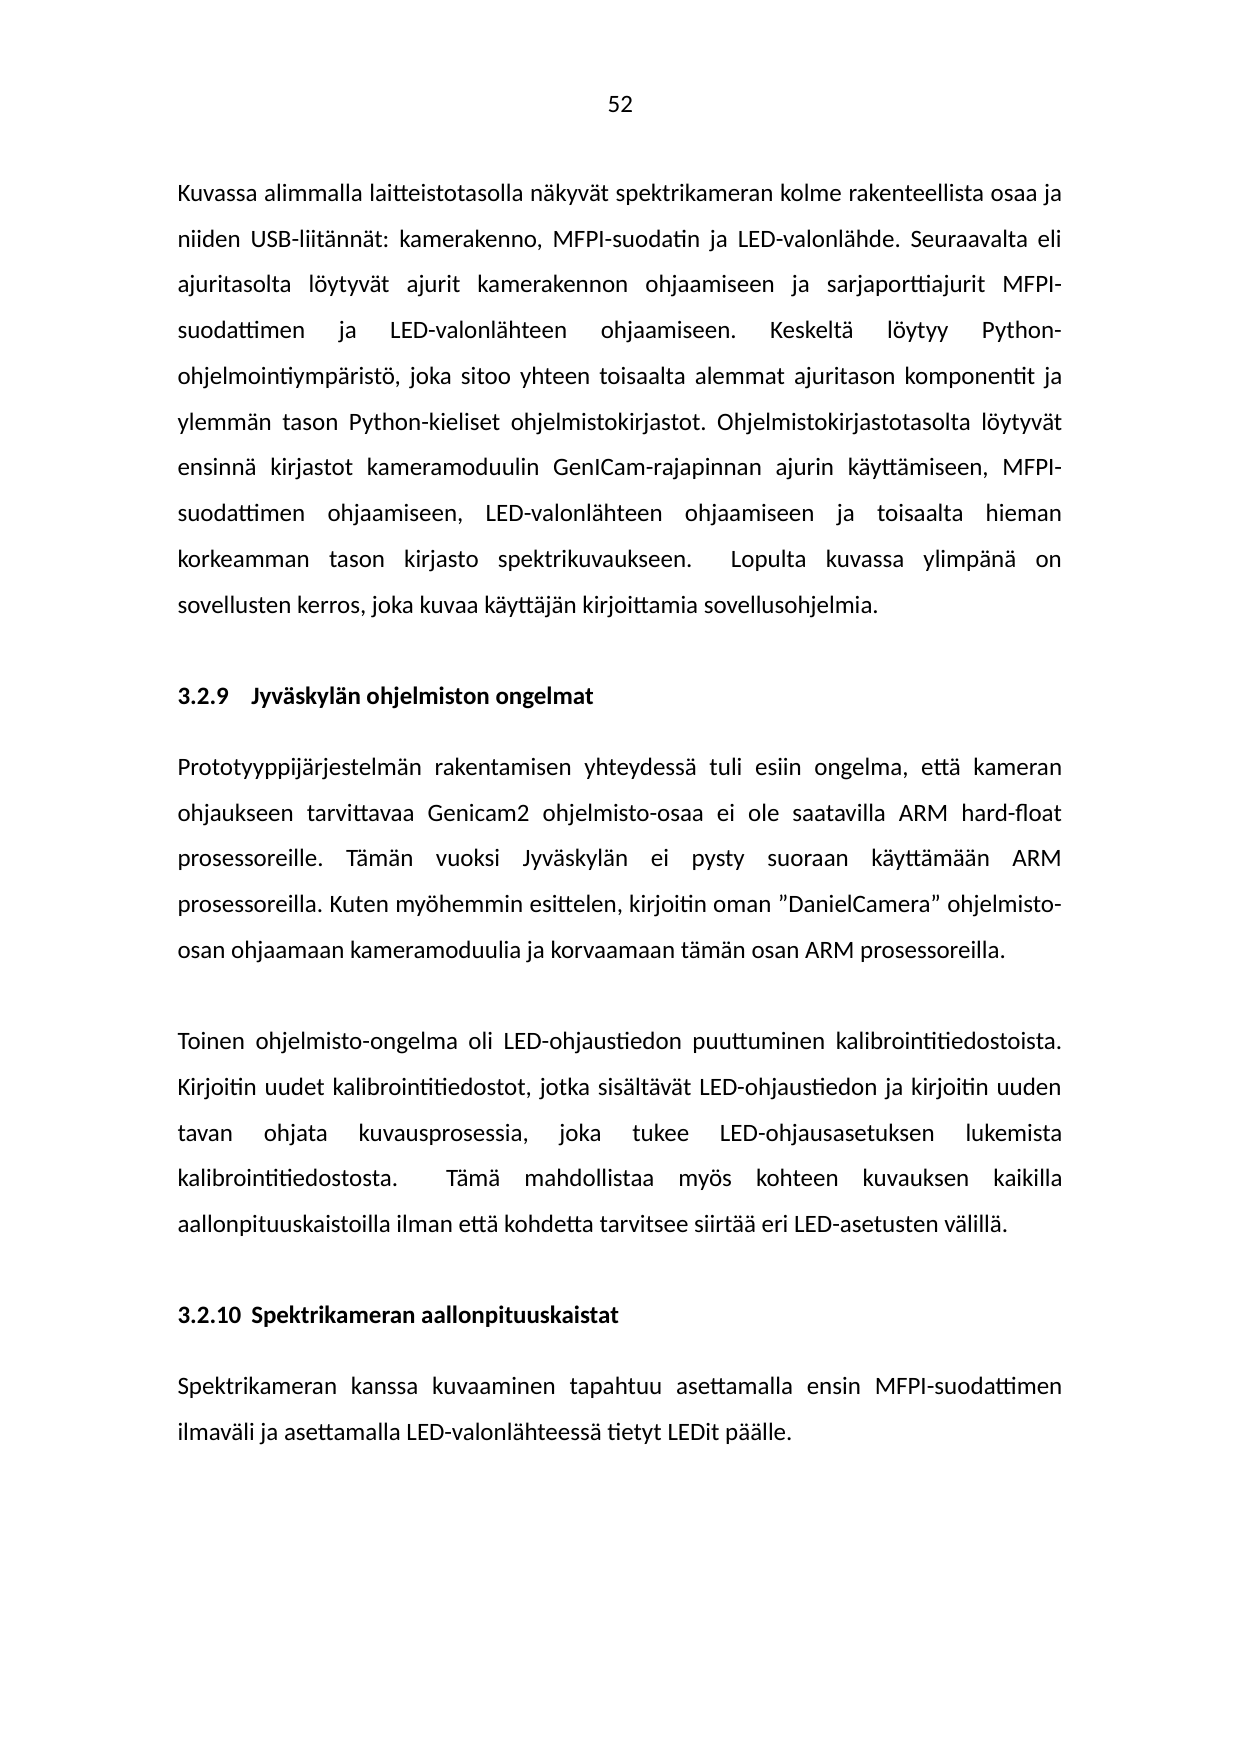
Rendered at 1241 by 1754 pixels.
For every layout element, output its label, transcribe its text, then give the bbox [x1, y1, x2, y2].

text Kuvassa alimmalla laitteistotasolla näkyvät spektrikameran kolme rakenteellista osaa ja niiden USB-liitännät: kamerakenno, MFPI-suodatin ja LED-valonlähde. Seuraavalta eli ajuritasolta löytyvät ajurit kamerakennon ohjaamiseen ja sarjaporttiajurit MFPI-suodattimen ja LED-valonlähteen ohjaamiseen. Keskeltä löytyy Python-ohjelmointiympäristö, joka sitoo yhteen toisaalta alemmat ajuritason komponentit ja ylemmän tason Python-kieliset ohjelmistokirjastot. Ohjelmistokirjastotasolta löytyvät ensinnä kirjastot kameramoduulin GenICam-rajapinnan ajurin käyttämiseen, MFPI-suodattimen ohjaamiseen, LED-valonlähteen ohjaamiseen ja toisaalta hieman korkeamman tason kirjasto spektrikuvaukseen. Lopulta kuvassa ylimpänä on sovellusten kerros, joka kuvaa käyttäjän kirjoittamia sovellusohjelmia. [177, 177, 1063, 619]
text Spektrikameran kanssa kuvaaminen tapahtuu asettamalla ensin MFPI-suodattimen ilmaväli ja asettamalla LED-valonlähteessä tietyt LEDit päälle. [177, 1370, 1063, 1447]
subtitle Jyväskylän ohjelmiston ongelmat [177, 680, 1063, 711]
subtitle Spektrikameran aallonpituuskaistat [177, 1300, 1063, 1330]
text Toinen ohjelmisto-ongelma oli LED-ohjaustiedon puuttuminen kalibrointitiedostoista. Kirjoitin uudet kalibrointitiedostot, jotka sisältävät LED-ohjaustiedon ja kirjoitin uuden tavan ohjata kuvausprosessia, joka tukee LED-ohjausasetuksen lukemista kalibrointitiedostosta. Tämä mahdollistaa myös kohteen kuvauksen kaikilla aallonpituuskaistoilla ilman että kohdetta tarvitsee siirtää eri LED-asetusten välillä. [177, 1025, 1063, 1239]
text Prototyyppijärjestelmän rakentamisen yhteydessä tuli esiin ongelma, että kameran ohjaukseen tarvittavaa Genicam2 ohjelmisto-osaa ei ole saatavilla ARM hard-float prosessoreille. Tämän vuoksi Jyväskylän ei pysty suoraan käyttämään ARM prosessoreilla. Kuten myöhemmin esittelen, kirjoitin oman ”DanielCamera” ohjelmisto-osan ohjaamaan kameramoduulia ja korvaamaan tämän osan ARM prosessoreilla. [177, 751, 1063, 964]
